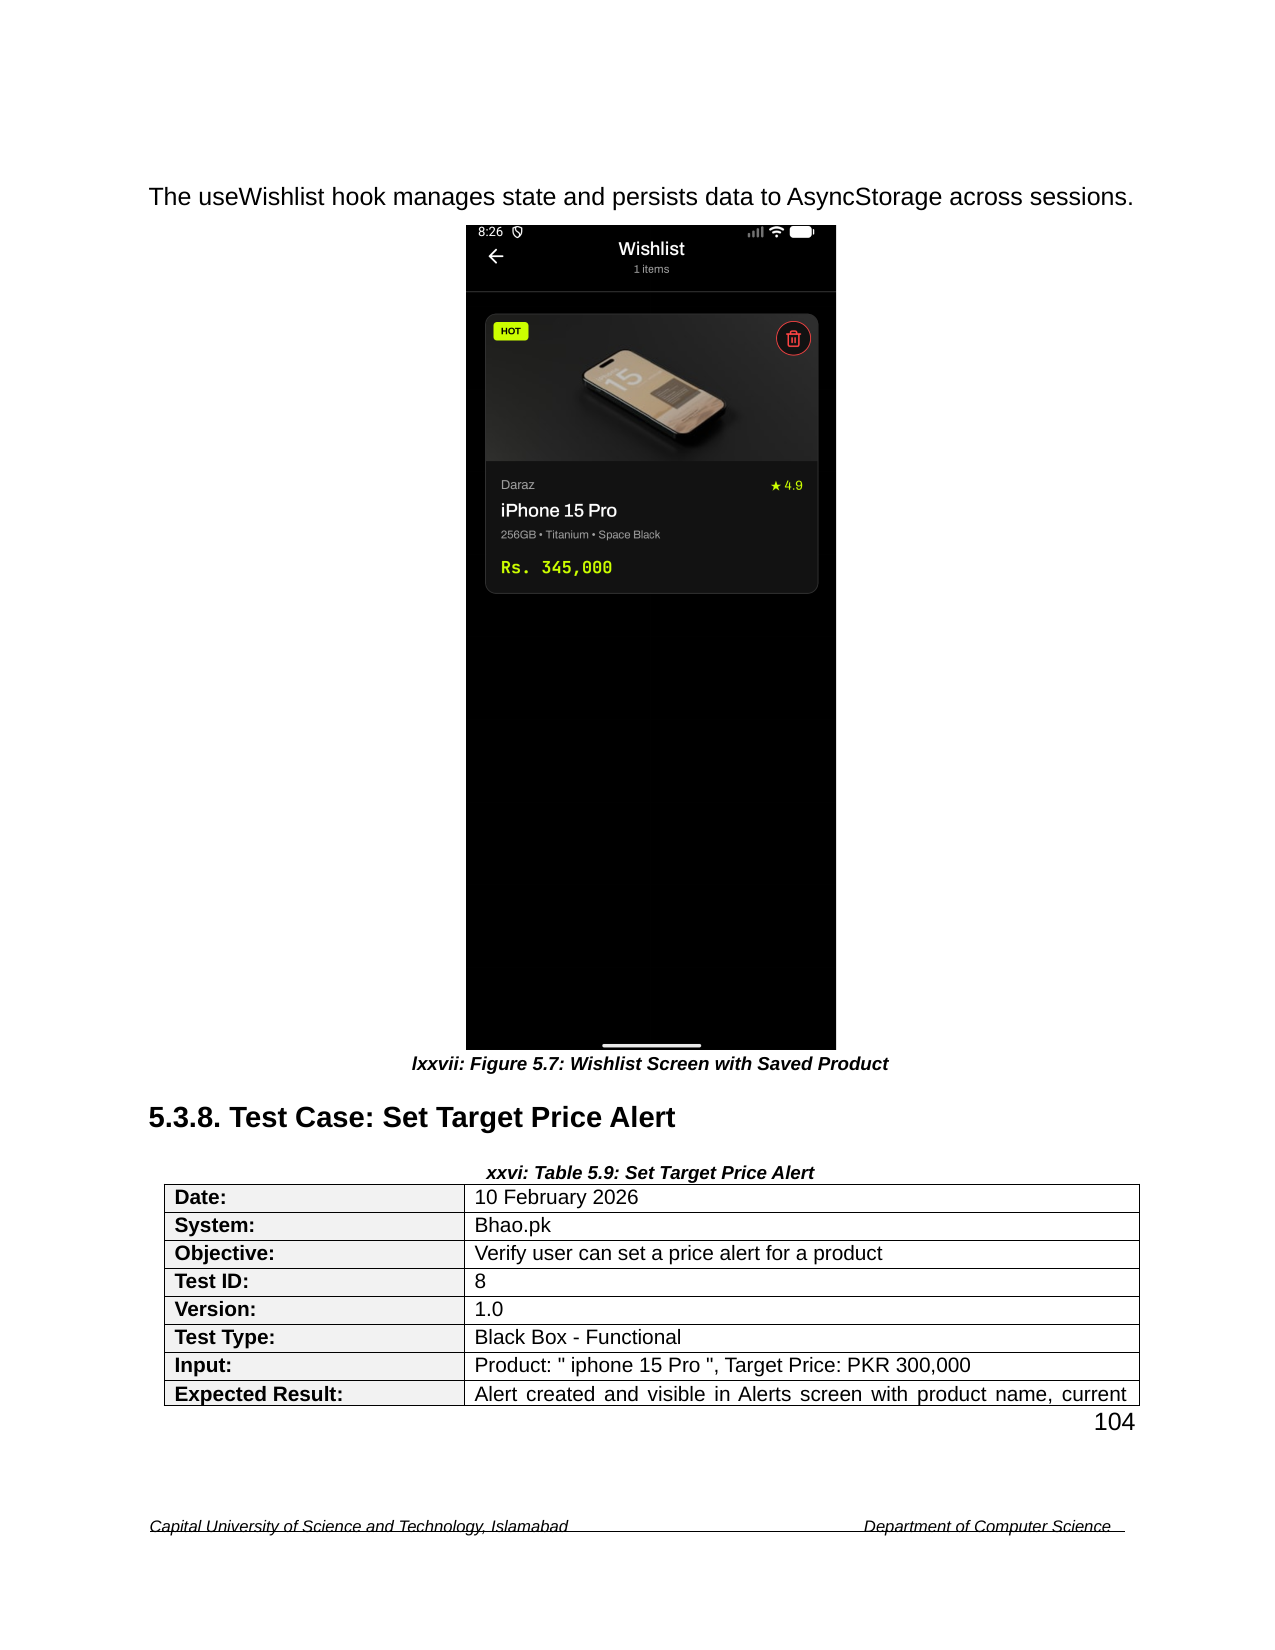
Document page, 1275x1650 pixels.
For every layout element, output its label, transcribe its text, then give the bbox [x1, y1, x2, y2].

table_cell Product: " iphone 15 Pro ", Target Price: PKR 300,000 [465, 1353, 1139, 1380]
table_cell Objective: [165, 1241, 464, 1268]
table_cell 1.0 [465, 1297, 1139, 1324]
table_cell Input: [165, 1353, 464, 1380]
table_cell Test Type: [165, 1325, 464, 1352]
table_header Date: [165, 1185, 464, 1212]
table_cell System: [165, 1213, 464, 1240]
table_cell 8 [465, 1269, 1139, 1296]
table_cell Version: [165, 1297, 464, 1324]
picture [466, 225, 837, 1050]
text xxvi: Table 5.9: Set Target Price Alert [148, 1162, 1154, 1183]
table_header 10 February 2026 [465, 1185, 1139, 1212]
text The useWishlist hook manages state and persists data to AsyncStorage across sessions. [148, 182, 1154, 211]
text lxxvii: Figure 5.7: Wishlist Screen with Saved Product [148, 1053, 1154, 1075]
subtitle 5.3.8. Test Case: Set Target Price Alert [148, 1100, 1154, 1134]
table_cell Test ID: [165, 1269, 464, 1296]
table_cell Verify user can set a price alert for a product [465, 1241, 1139, 1268]
table_cell Expected Result: [165, 1381, 464, 1405]
table_cell Black Box - Functional [465, 1325, 1139, 1352]
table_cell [465, 1381, 1139, 1405]
table_cell Bhao.pk [465, 1213, 1139, 1240]
